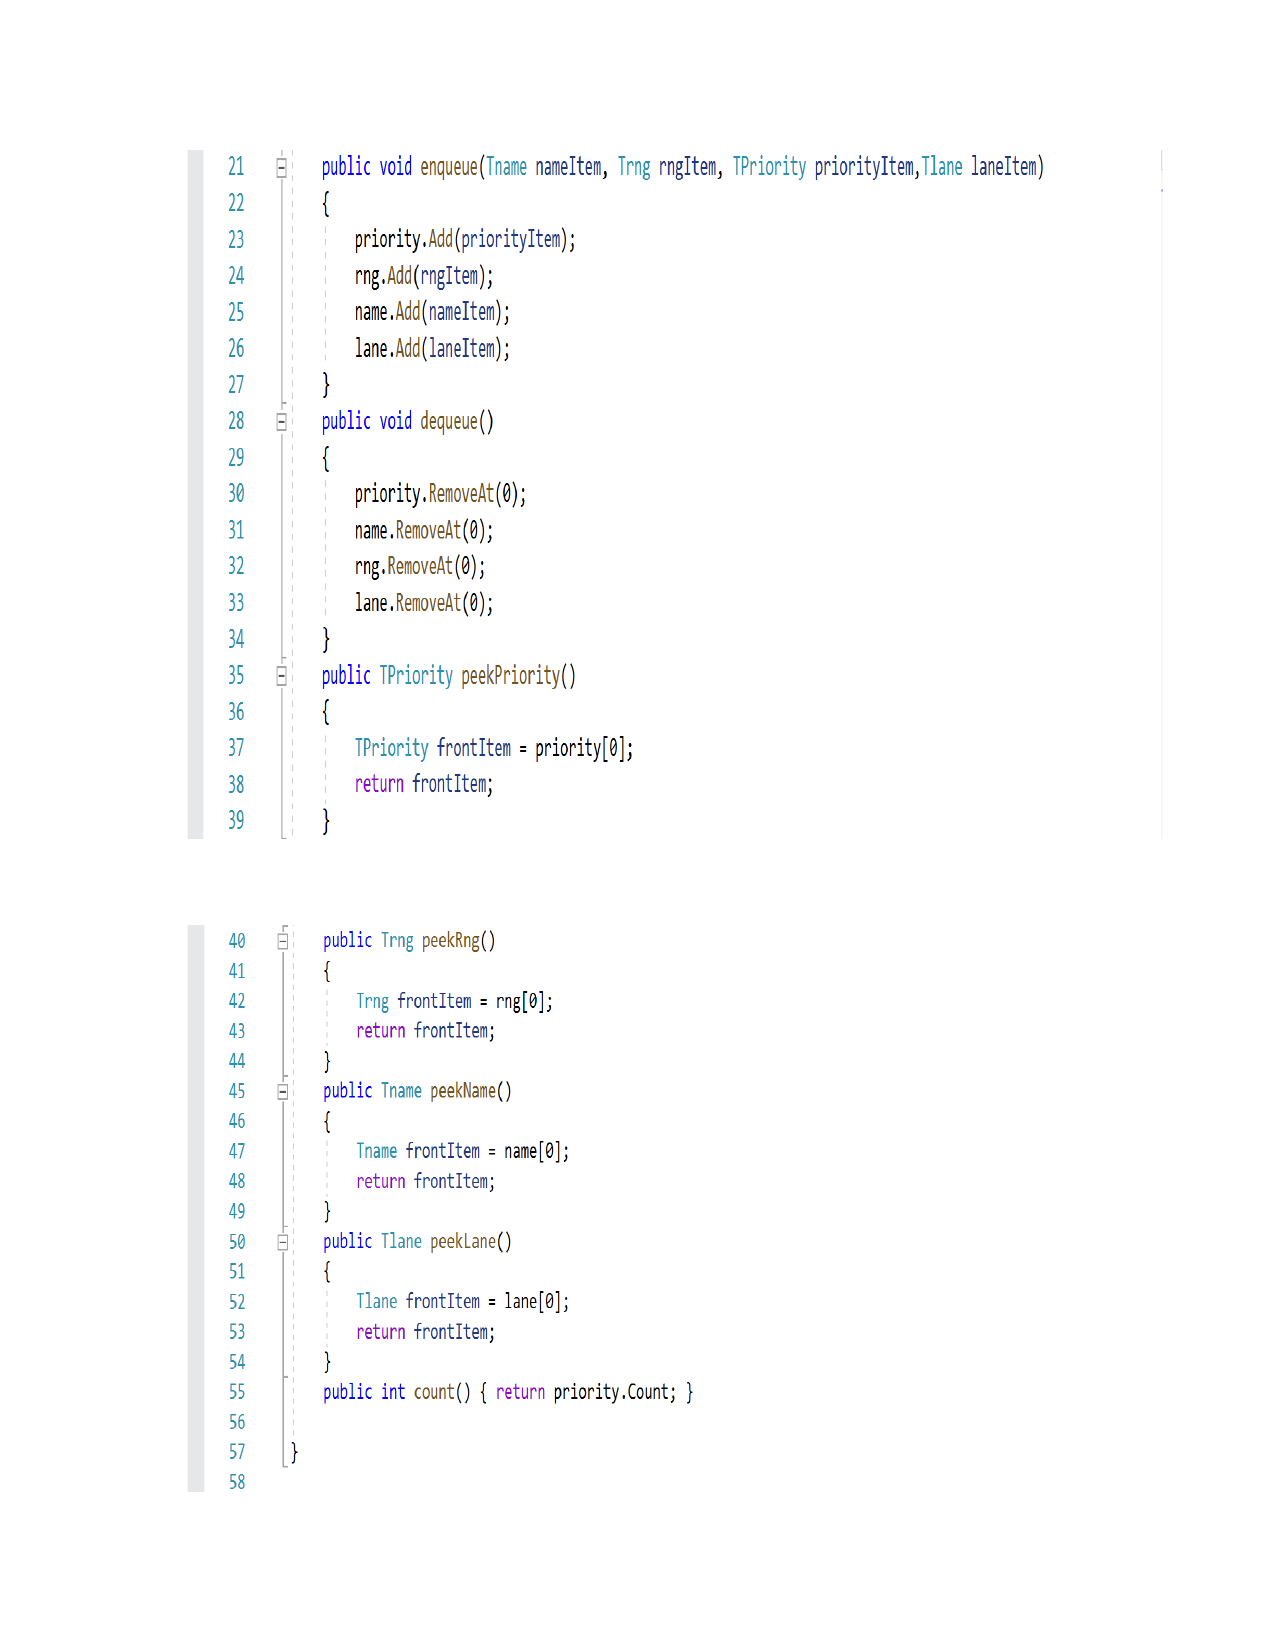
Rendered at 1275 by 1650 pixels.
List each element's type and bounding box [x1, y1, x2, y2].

picture [187, 925, 1163, 1492]
picture [187, 150, 1163, 839]
